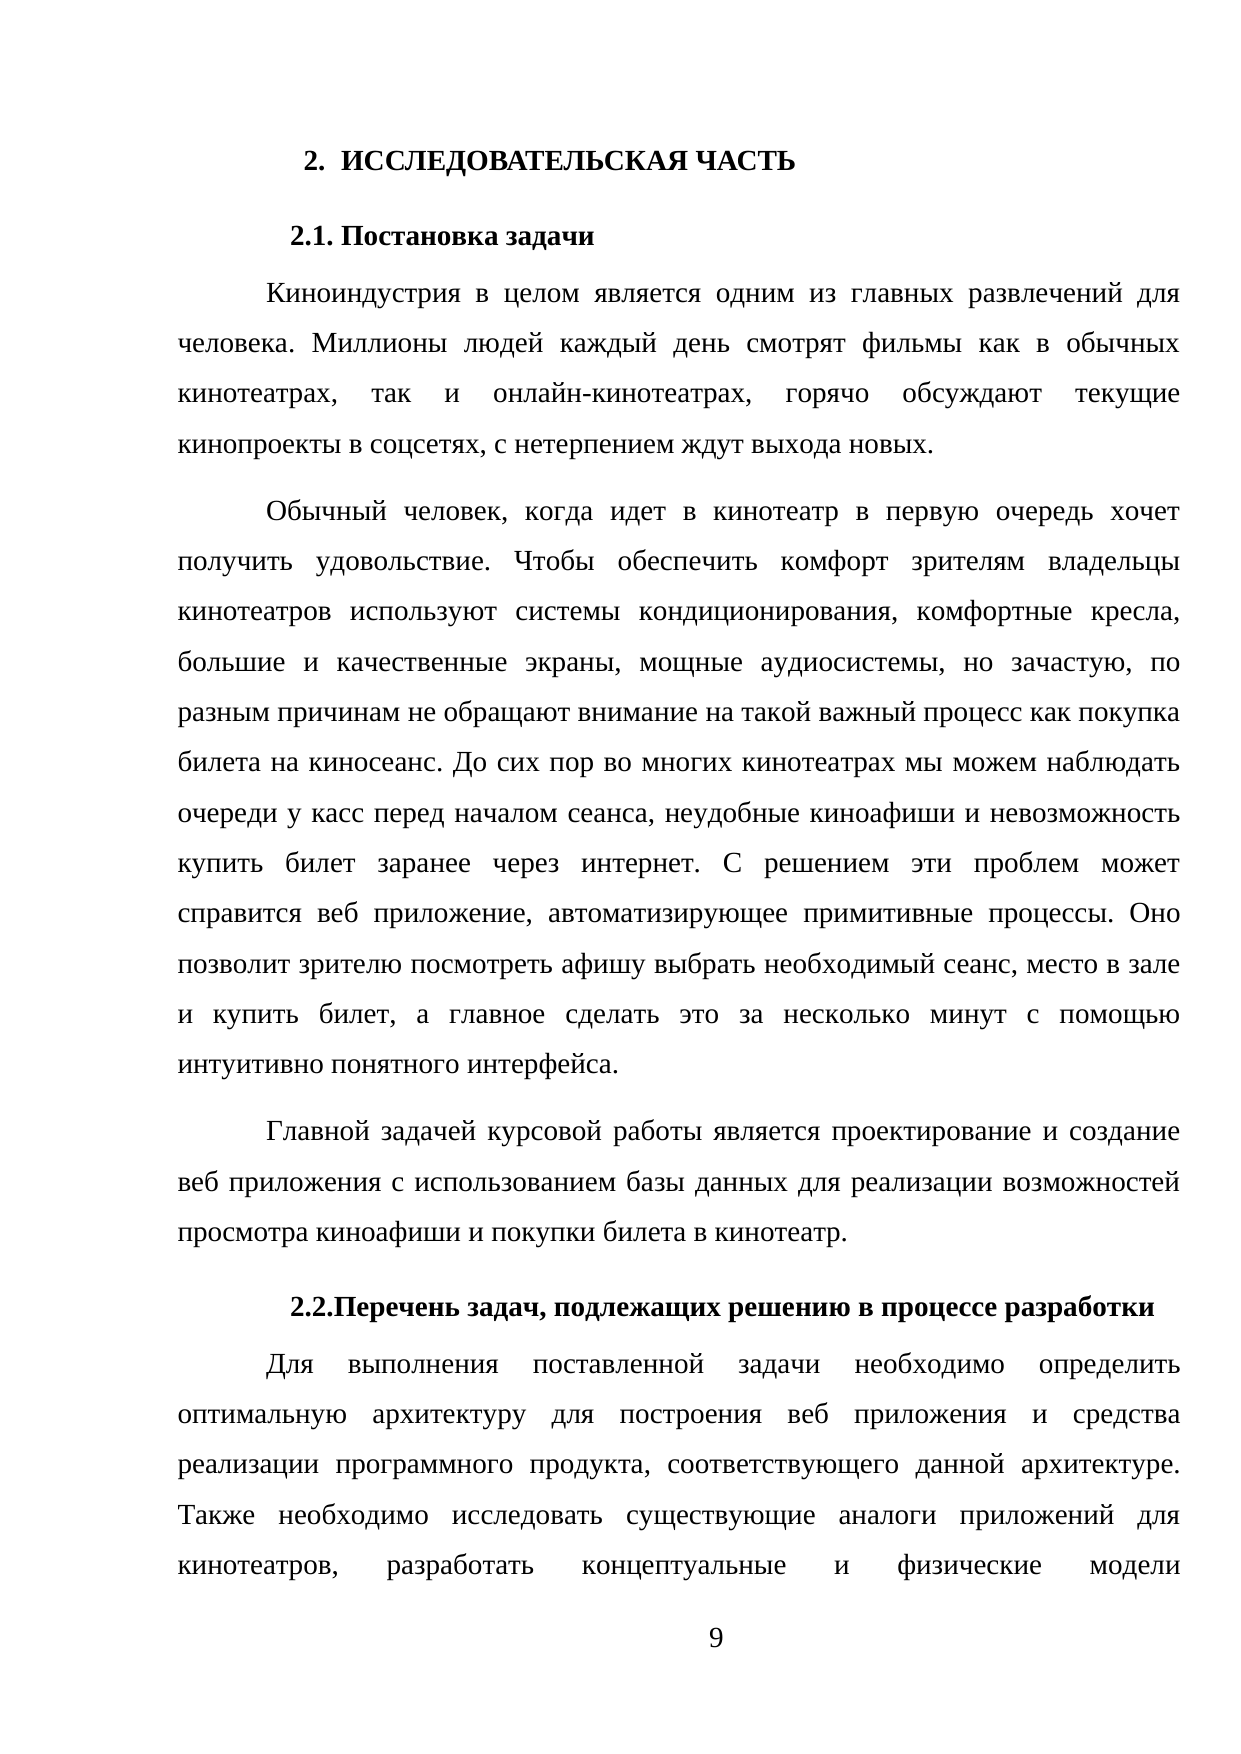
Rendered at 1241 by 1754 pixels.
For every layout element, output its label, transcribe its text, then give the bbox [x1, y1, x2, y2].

subtitle Перечень задач, подлежащих решению в процессе разработки [290, 1289, 1181, 1323]
text Обычный человек, когда идет в кинотеатр в первую очередь хочет получить удовольствие. Чтобы обеспечить комфорт зрителям владельцы кинотеатров используют системы кондиционирования, комфортные кресла, большие и качественные экраны, мощные аудиосистемы, но зачастую, по разным причинам не обращают внимание на такой важный процесс как покупка билета на киносеанс. До сих пор во многих кинотеатрах мы можем наблюдать очереди у касс перед началом сеанса, неудобные киноафиши и невозможность купить билет заранее через интернет. С решением эти проблем может справится веб приложение, автоматизирующее примитивные процессы. Оно позволит зрителю посмотреть афишу выбрать необходимый сеанс, место в зале и купить билет, а главное сделать это за несколько минут с помощью интуитивно понятного интерфейса. [177, 493, 1181, 1080]
text Киноиндустрия в целом является одним из главных развлечений для человека. Миллионы людей каждый день смотрят фильмы как в обычных кинотеатрах, так и онлайн-кинотеатрах, горячо обсуждают текущие кинопроекты в соцсетях, с нетерпением ждут выхода новых. [177, 275, 1181, 459]
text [177, 1346, 1181, 1581]
text Главной задачей курсовой работы является проектирование и создание веб приложения с использованием базы данных для реализации возможностей просмотра киноафиши и покупки билета в кинотеатр. [177, 1113, 1181, 1247]
subtitle исследовательская часть [303, 143, 1181, 177]
subtitle Постановка задачи [290, 218, 1181, 252]
